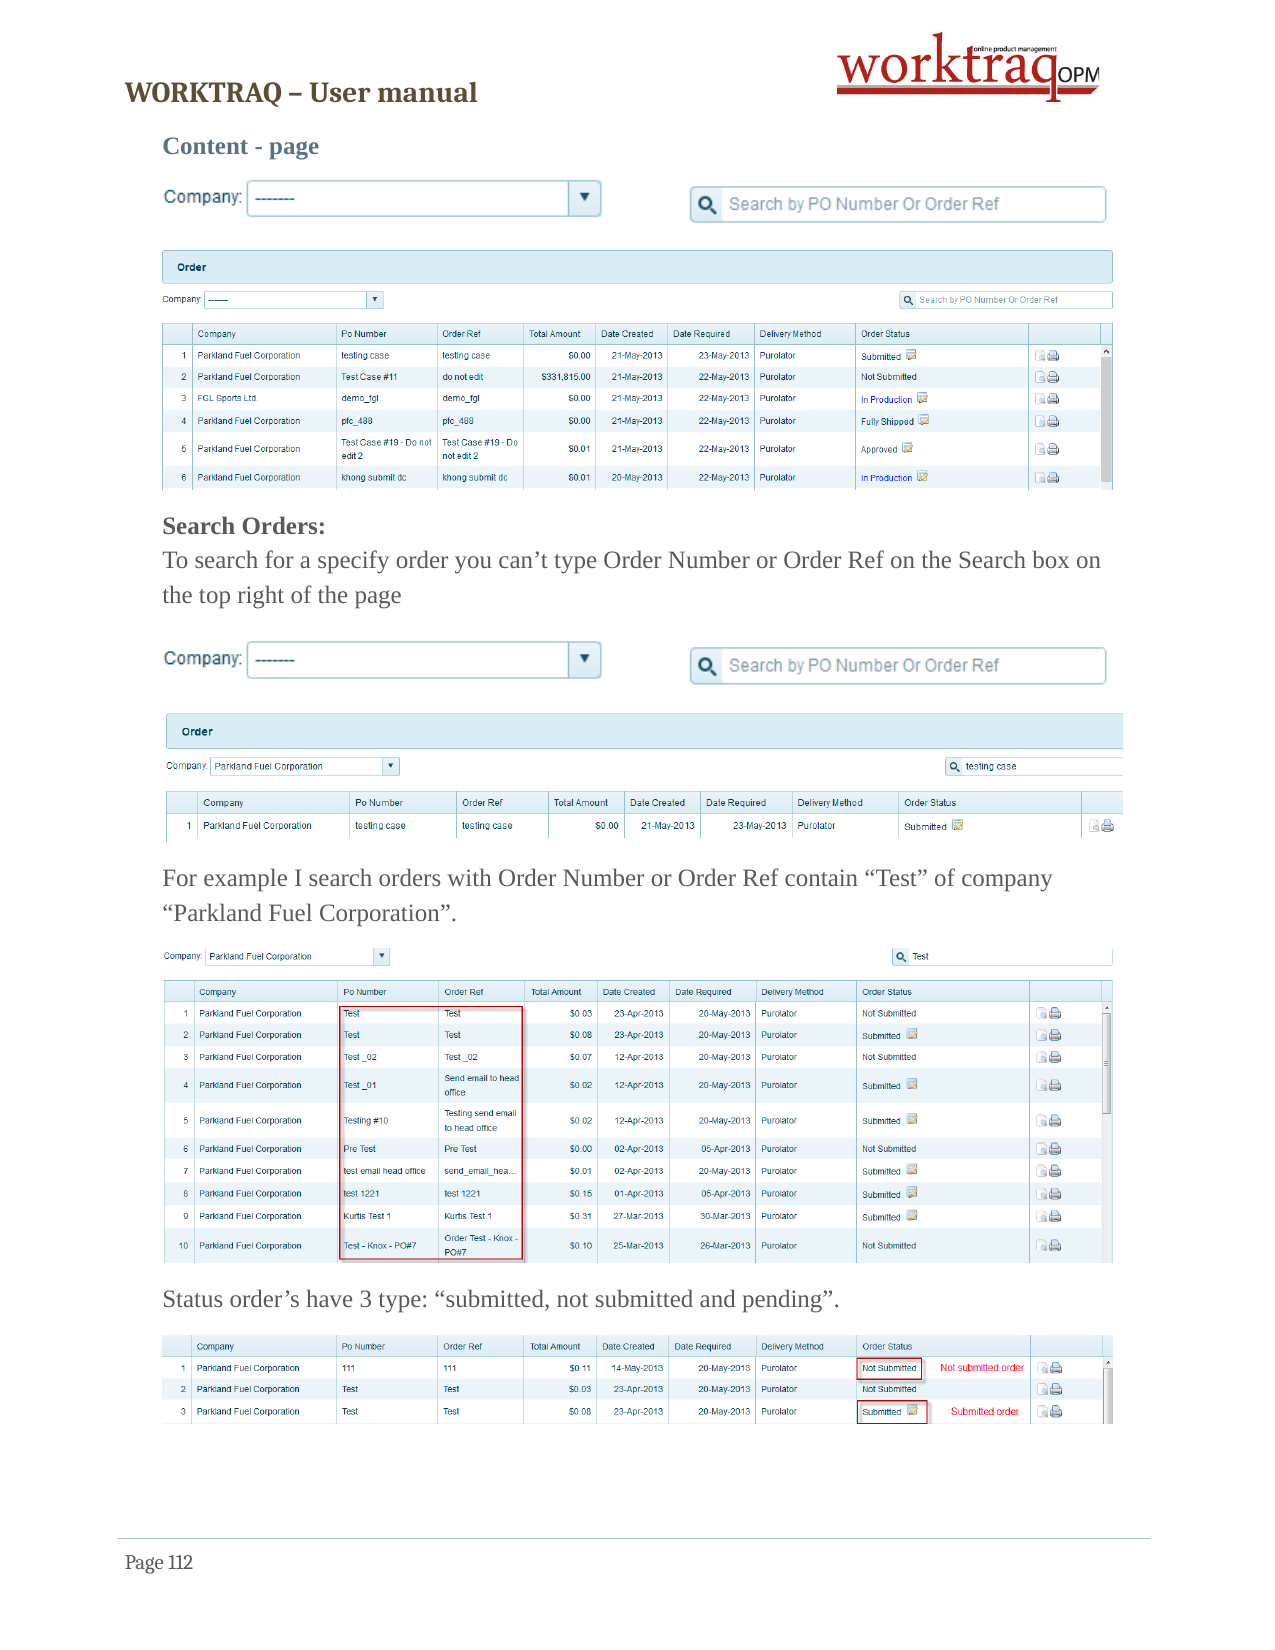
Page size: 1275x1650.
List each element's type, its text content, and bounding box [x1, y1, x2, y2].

subtitle Content - page [162, 131, 1113, 159]
text Status order’s have 3 type: “submitted, not submitted and pending”. [162, 1284, 1113, 1313]
picture [162, 948, 1113, 1263]
picture [837, 32, 1100, 102]
text For example I search orders with Order Number or Order Ref contain “Test” of company “Parkland Fuel Corporation”. [162, 863, 1113, 926]
text Search Orders: To search for a specify order you can’t type Order Number or Order Ref on the Search box on the top right of the page [162, 511, 1113, 608]
picture [162, 1335, 1113, 1424]
